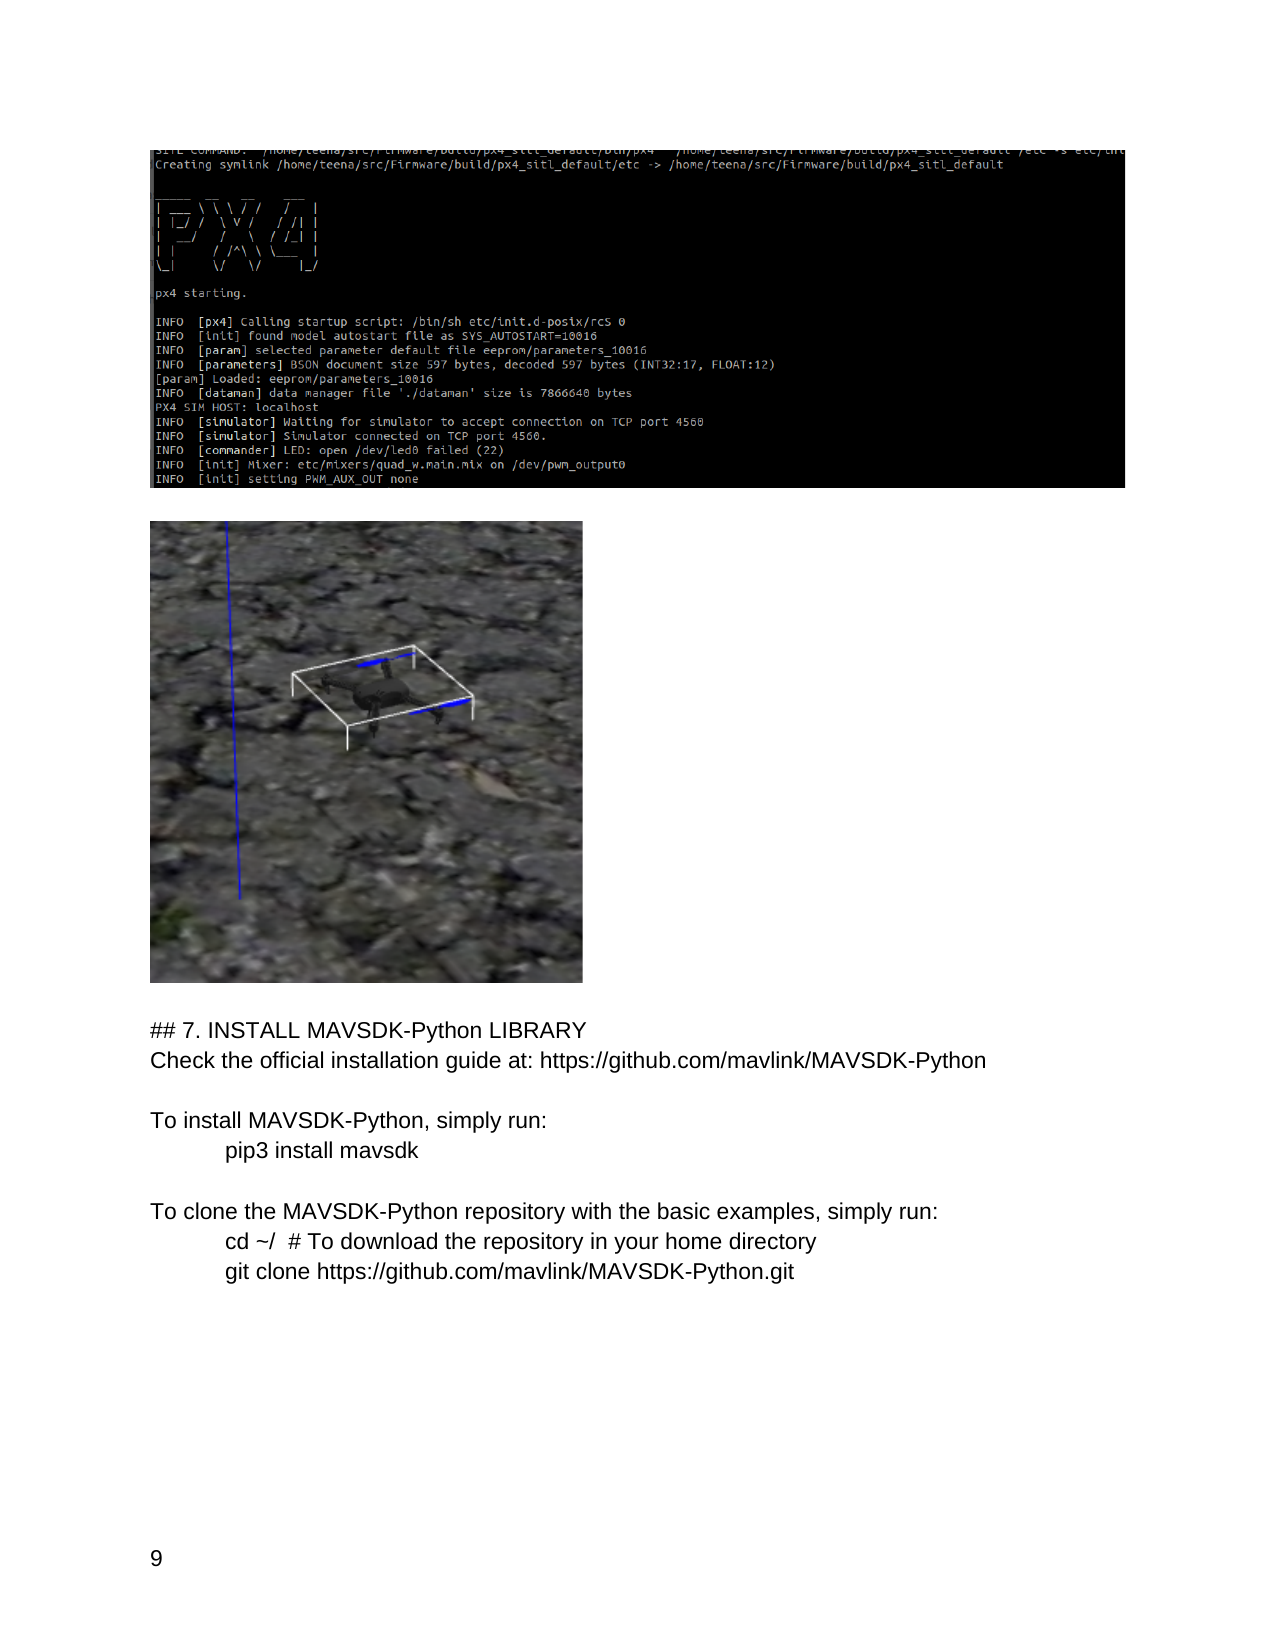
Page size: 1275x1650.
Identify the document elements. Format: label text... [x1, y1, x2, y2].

text cd ~/ # To download the repository in your home directory [150, 1228, 1125, 1254]
picture [150, 521, 583, 983]
text git clone https://github.com/mavlink/MAVSDK-Python.git [150, 1258, 1125, 1284]
text To clone the MAVSDK-Python repository with the basic examples, simply run: [150, 1198, 1125, 1224]
text pip3 install mavsdk [150, 1137, 1125, 1164]
text ## 7. INSTALL MAVSDK-Python LIBRARY [150, 1017, 1125, 1043]
text Check the official installation guide at: https://github.com/mavlink/MAVSDK-Python [150, 1047, 1125, 1073]
text To install MAVSDK-Python, simply run: [150, 1107, 1125, 1133]
picture [150, 150, 1125, 488]
